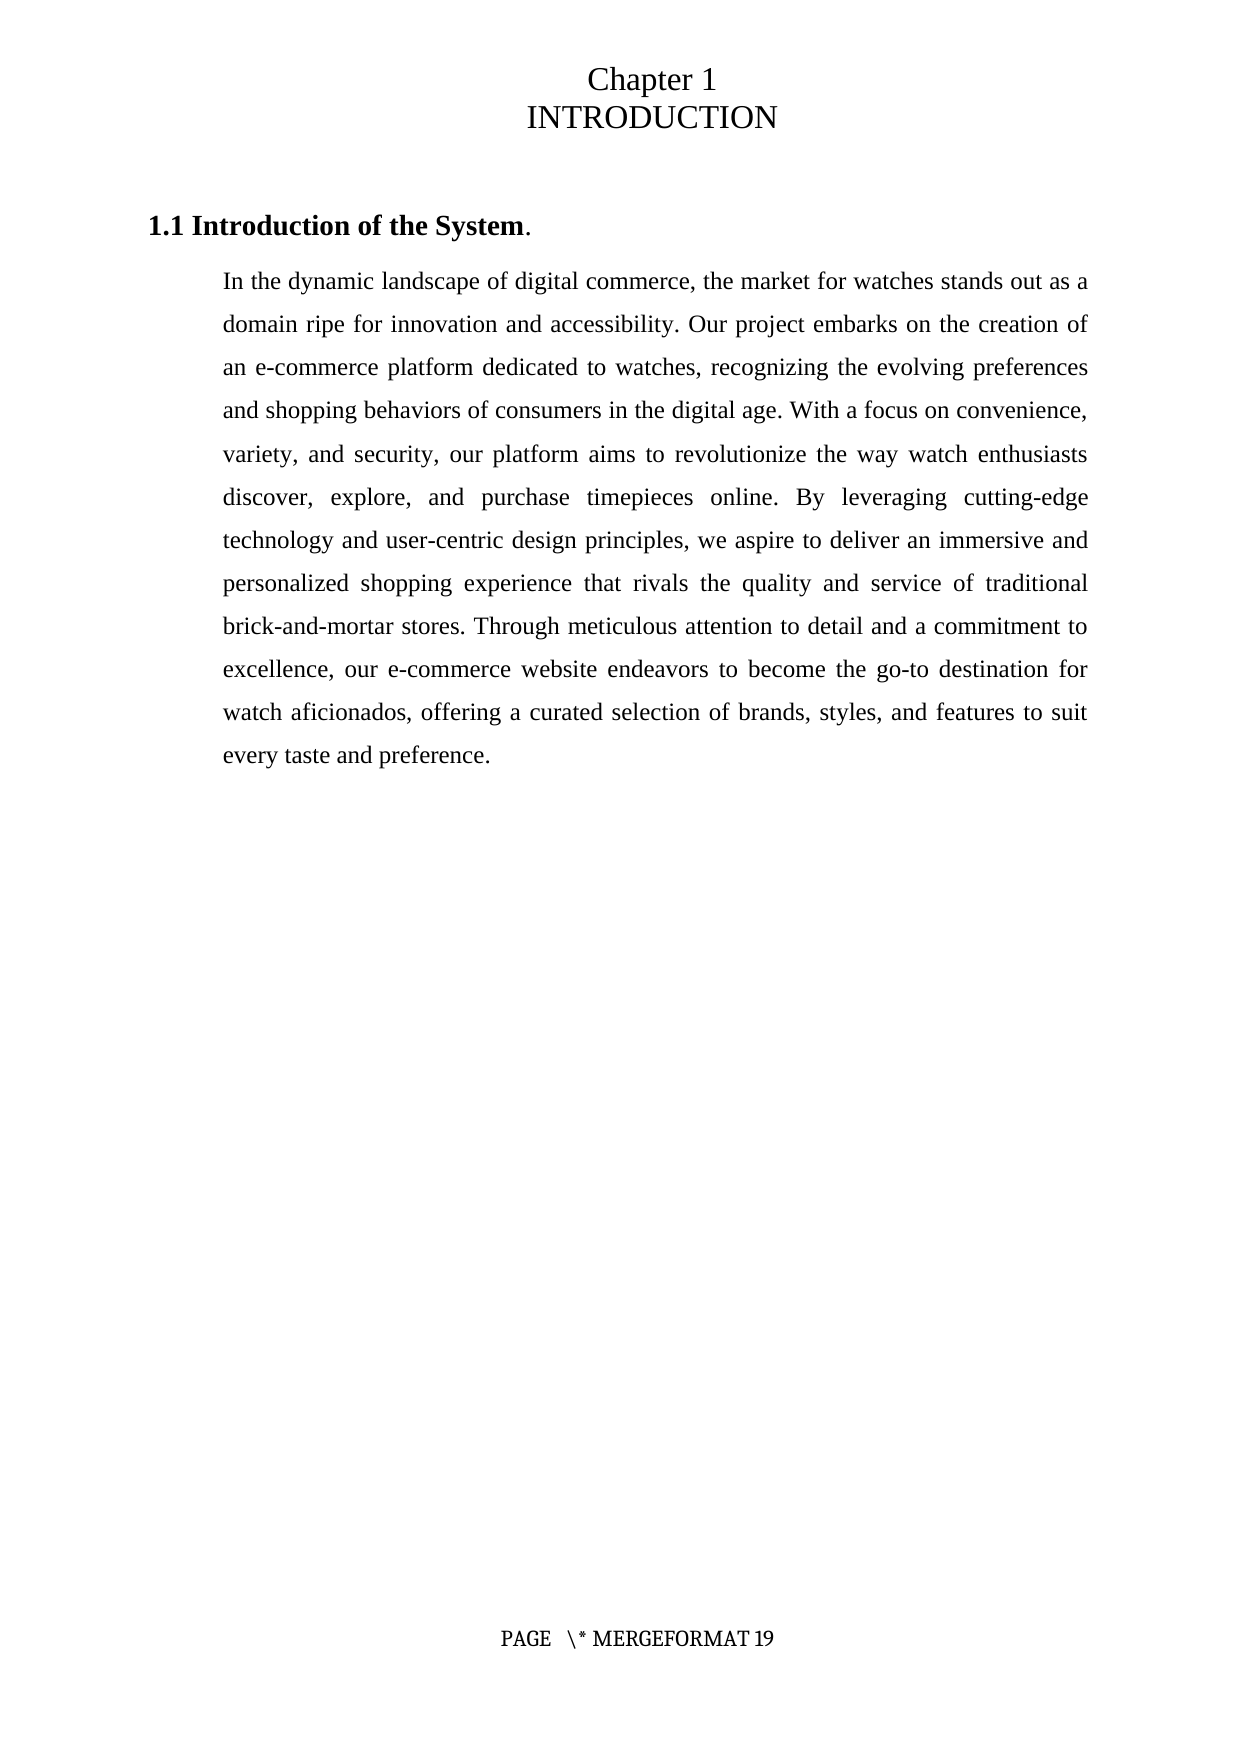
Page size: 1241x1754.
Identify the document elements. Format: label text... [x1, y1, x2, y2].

list INTRODUCTION [223, 97, 1082, 136]
text In the dynamic landscape of digital commerce, the market for watches stands out as a domain ripe for innovation and accessibility. Our project embarks on the creation of an e-commerce platform dedicated to watches, recognizing the evolving preferences and shopping behaviors of consumers in the digital age. With a focus on convenience, variety, and security, our platform aims to revolutionize the way watch enthusiasts discover, explore, and purchase timepieces online. By leveraging cutting-edge technology and user-centric design principles, we aspire to deliver an immersive and personalized shopping experience that rivals the quality and service of traditional brick-and-mortar stores. Through meticulous attention to detail and a commitment to excellence, our e-commerce website endeavors to become the go-to destination for watch aficionados, offering a curated selection of brands, styles, and features to suit every taste and preference. [223, 266, 1089, 769]
list Introduction of the System. [148, 208, 1082, 241]
list Chapter 1 [223, 59, 1082, 97]
